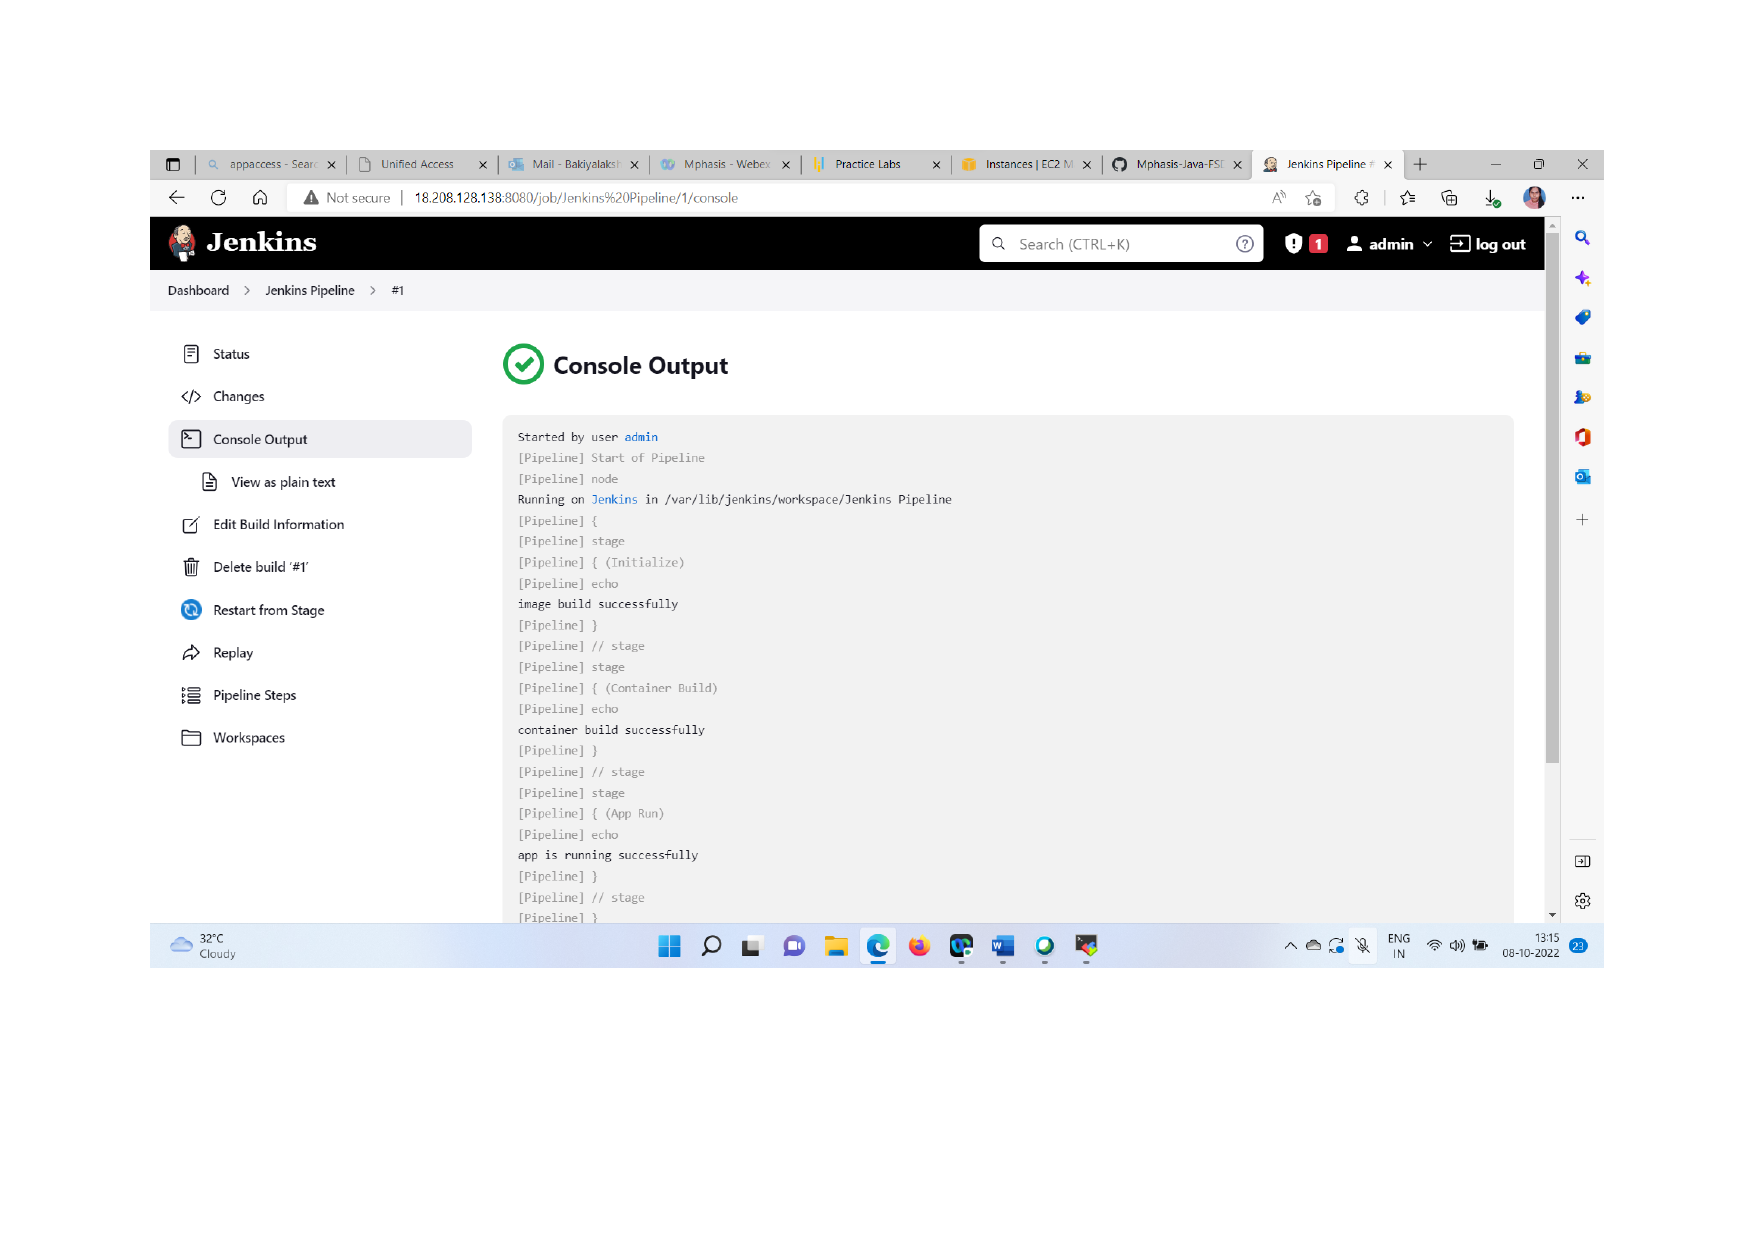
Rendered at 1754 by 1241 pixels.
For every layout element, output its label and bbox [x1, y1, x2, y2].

picture [150, 150, 1604, 968]
